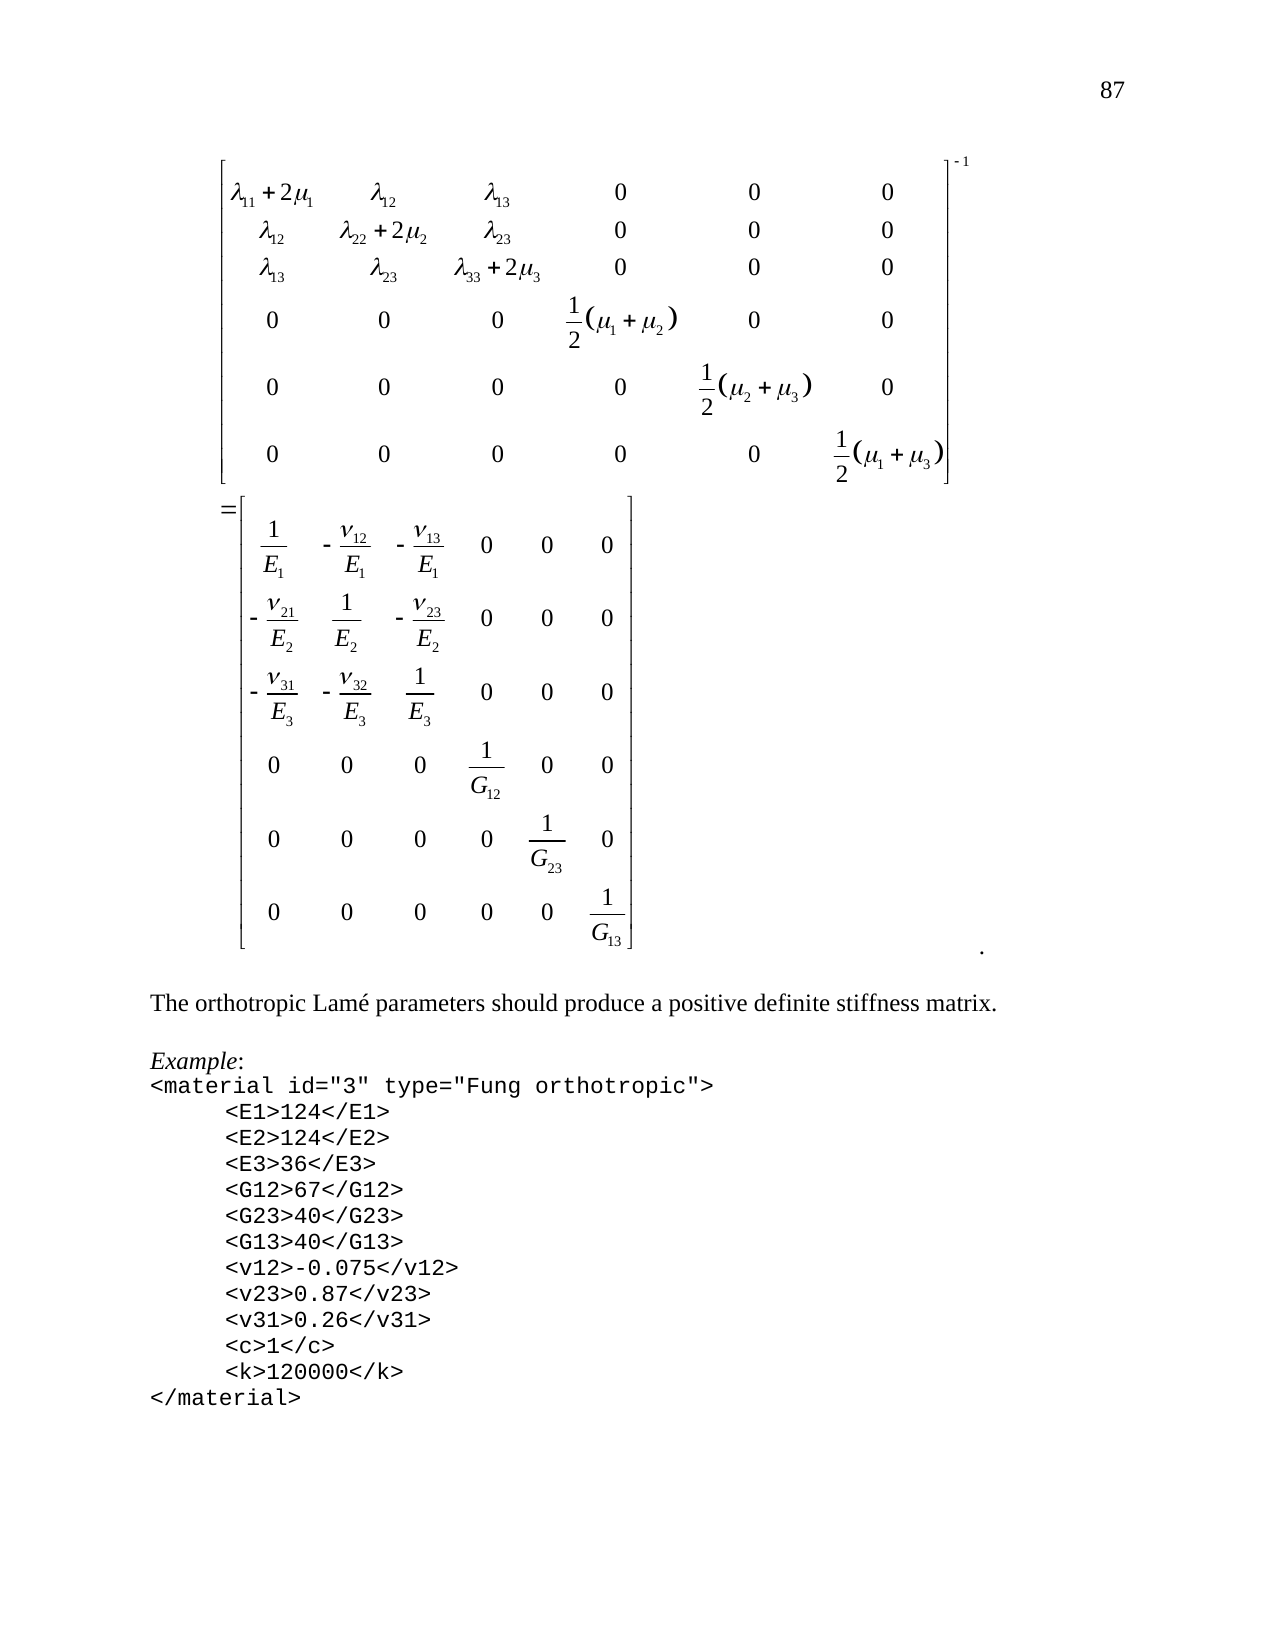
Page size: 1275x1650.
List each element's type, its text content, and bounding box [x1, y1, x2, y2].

text <v23>0.87</v23> [150, 1282, 1125, 1308]
text <material id="3" type="Fung orthotropic"> [150, 1075, 1125, 1101]
text The orthotropic Lamé parameters should produce a positive definite stiffness matrix. [150, 988, 1125, 1017]
text </material> [150, 1386, 1125, 1412]
text <E1>124</E1> [150, 1101, 1125, 1127]
text . [150, 150, 1125, 960]
text <E3>36</E3> [150, 1152, 1125, 1178]
text <v12>-0.075</v12> [150, 1256, 1125, 1282]
text <G23>40</G23> [150, 1204, 1125, 1230]
text <G13>40</G13> [150, 1230, 1125, 1256]
text <v31>0.26</v31> [150, 1308, 1125, 1334]
text Example: [150, 1046, 1125, 1075]
text <k>120000</k> [150, 1360, 1125, 1386]
text <E2>124</E2> [150, 1127, 1125, 1152]
text <c>1</c> [150, 1334, 1125, 1360]
text <G12>67</G12> [150, 1178, 1125, 1204]
